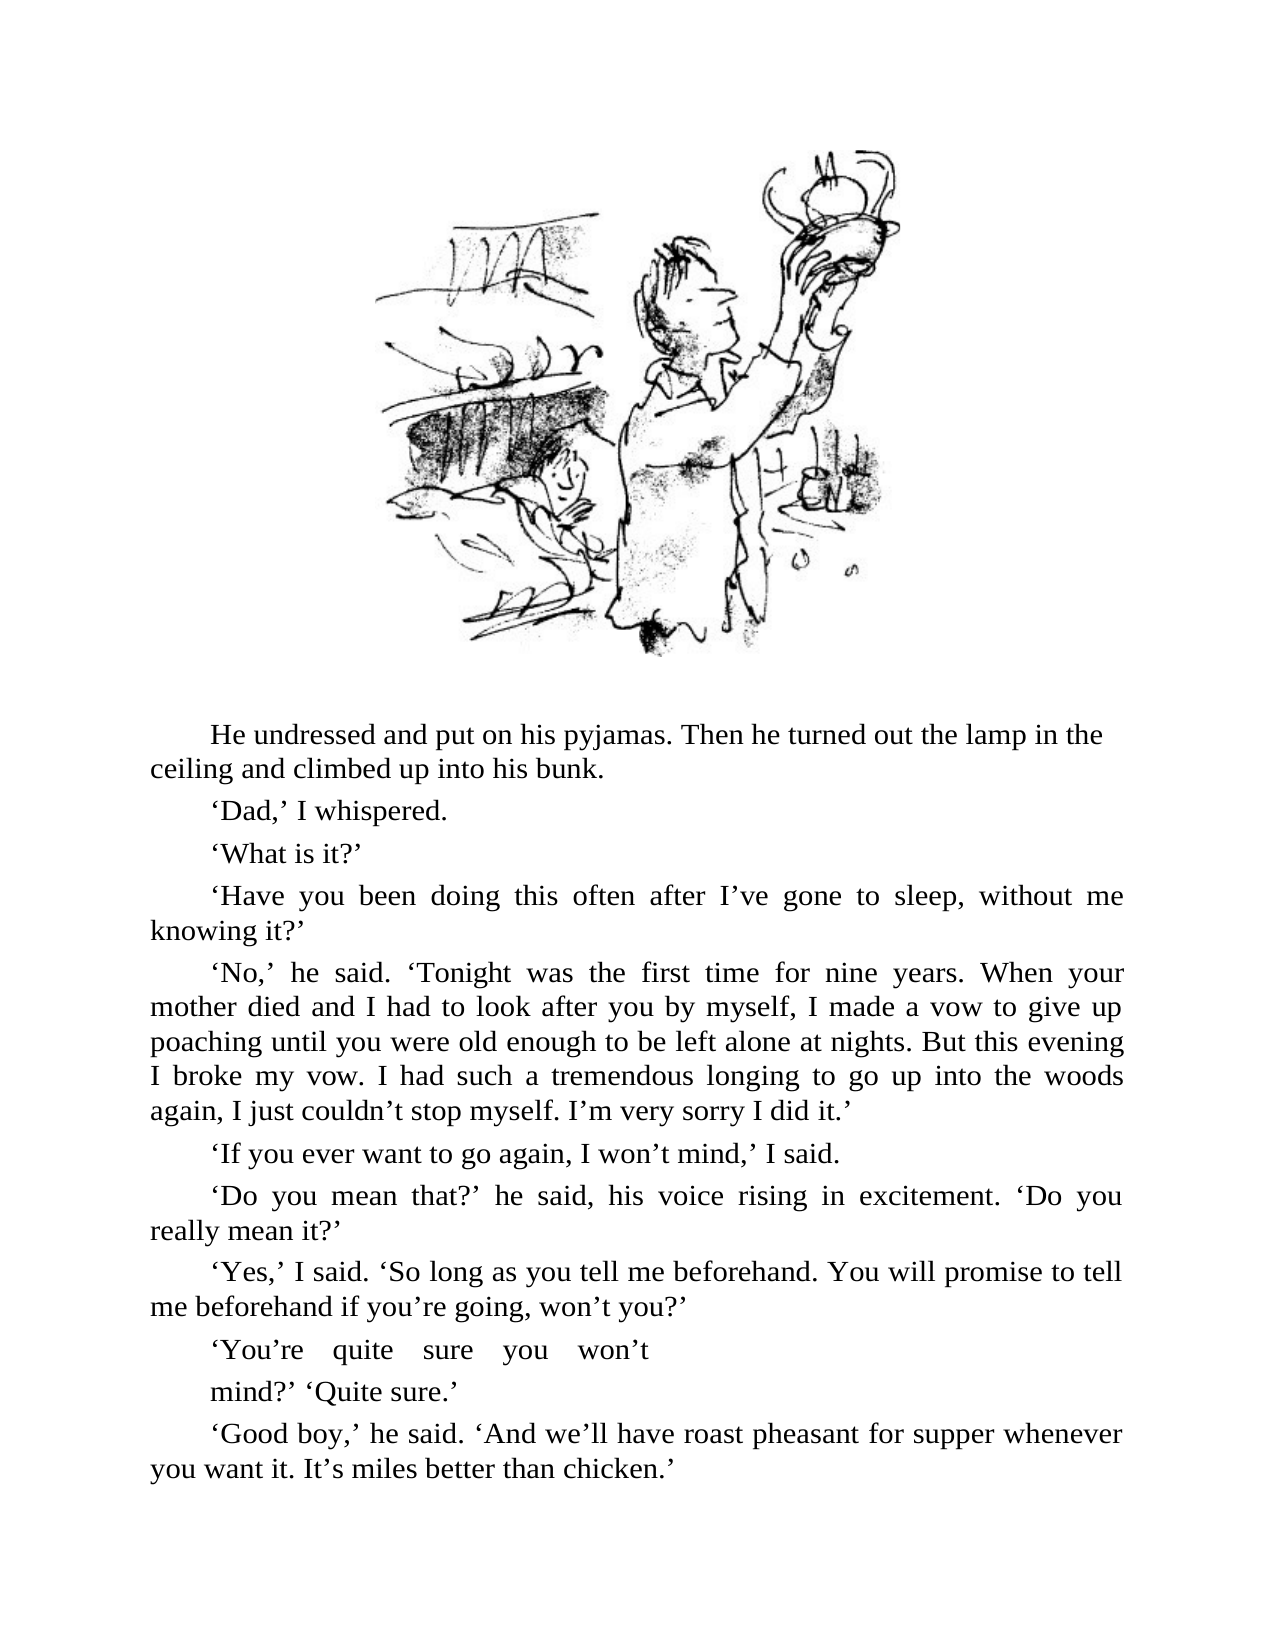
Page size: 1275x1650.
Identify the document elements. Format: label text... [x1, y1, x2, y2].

text ‘If you ever want to go again, I won’t mind,’ I said. [210, 1136, 1137, 1170]
text ‘Good boy,’ he said. ‘And we’ll have roast pheasant for supper whenever you want it. It’s miles better than chicken.’ [150, 1416, 1124, 1484]
picture [375, 150, 901, 657]
text ‘Have you been doing this often after I’ve gone to sleep, without me [210, 880, 1137, 912]
text He undressed and put on his pyjamas. Then he turned out the lamp in the ceiling and climbed up into his bunk. [150, 717, 1137, 785]
text ‘No,’ he said. ‘Tonight was the first time for nine years. When your mother died and I had to look after you by myself, I made a vow to give up poaching until you were old enough to be left alone at nights. But this evening I broke my vow. I had such a tremendous longing to go up into the woods again, I just couldn’t stop myself. I’m very sorry I did it.’ [150, 955, 1125, 1127]
text ‘Dad,’ I whispered. ‘What is it?’ [210, 793, 450, 870]
text ‘Do you mean that?’ he said, his voice rising in excitement. ‘Do you really mean it?’ [150, 1178, 1124, 1246]
text ‘Yes,’ I said. ‘So long as you tell me beforehand. You will promise to tell me beforehand if you’re going, won’t you?’ [150, 1254, 1125, 1323]
text ‘You’re quite sure you won’t mind?’ ‘Quite sure.’ [210, 1332, 649, 1408]
text knowing it?’ [150, 913, 1137, 947]
